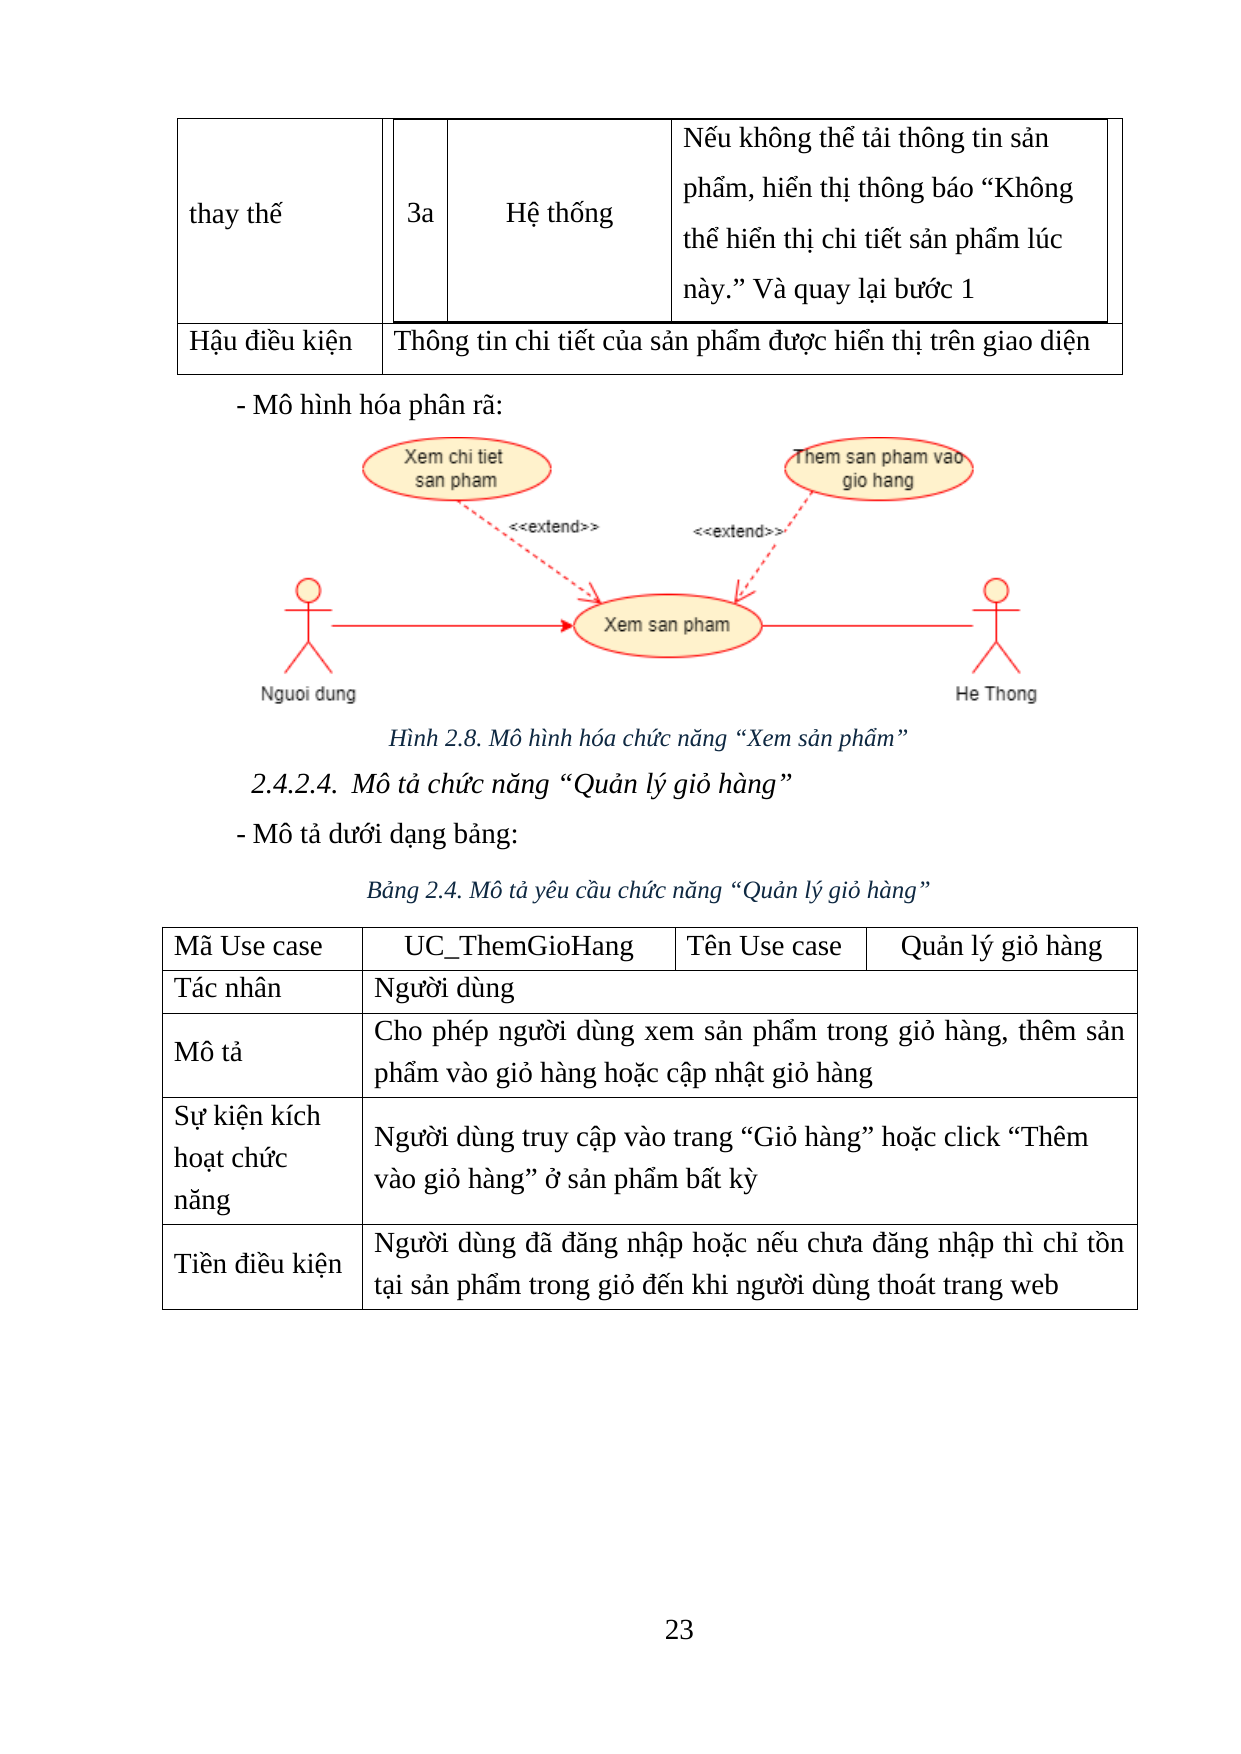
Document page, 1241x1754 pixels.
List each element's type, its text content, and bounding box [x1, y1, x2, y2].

table_cell Cho phép người dùng xem sản phẩm trong giỏ hàng, thêm sản phẩm vào giỏ hàng hoặc cập nhật giỏ hàng [363, 1014, 1137, 1097]
table_cell Người dùng đã đăng nhập hoặc nếu chưa đăng nhập thì chỉ tồn tại sản phẩm trong giỏ đến khi người dùng thoát trang web [363, 1225, 1137, 1309]
text Bảng 2.4. Mô tả yêu cầu chức năng “Quản lý giỏ hàng” [177, 875, 1122, 904]
text Mô hình hóa phân rã: [177, 387, 1122, 421]
table_cell Thông tin chi tiết của sản phẩm được hiển thị trên giao diện [383, 324, 1122, 374]
table_header Mã Use case [163, 928, 362, 969]
table_cell Mô tả [163, 1014, 362, 1097]
table_header UC_ThemGioHang [363, 928, 675, 969]
table_cell Hậu điều kiện [178, 324, 382, 374]
table_header Quản lý giỏ hàng [867, 928, 1137, 969]
text Mô tả dưới dạng bảng: [177, 817, 1122, 850]
picture [261, 437, 1038, 707]
table_cell [383, 119, 393, 322]
table_cell [672, 120, 1107, 321]
table_header Tên Use case [676, 928, 866, 969]
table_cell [178, 119, 382, 322]
table_cell [448, 120, 671, 321]
table_cell Tác nhân [163, 971, 362, 1012]
table_cell Người dùng [363, 971, 1137, 1012]
table_cell Sự kiện kích hoạt chức năng [163, 1098, 362, 1224]
table_cell [394, 120, 447, 321]
subtitle Mô tả chức năng “Quản lý giỏ hàng” [251, 766, 1122, 800]
table_cell Người dùng truy cập vào trang “Giỏ hàng” hoặc click “Thêm vào giỏ hàng” ở sản phẩm bất kỳ [363, 1098, 1137, 1224]
table_cell Tiền điều kiện [163, 1225, 362, 1309]
table_cell [1108, 119, 1122, 322]
